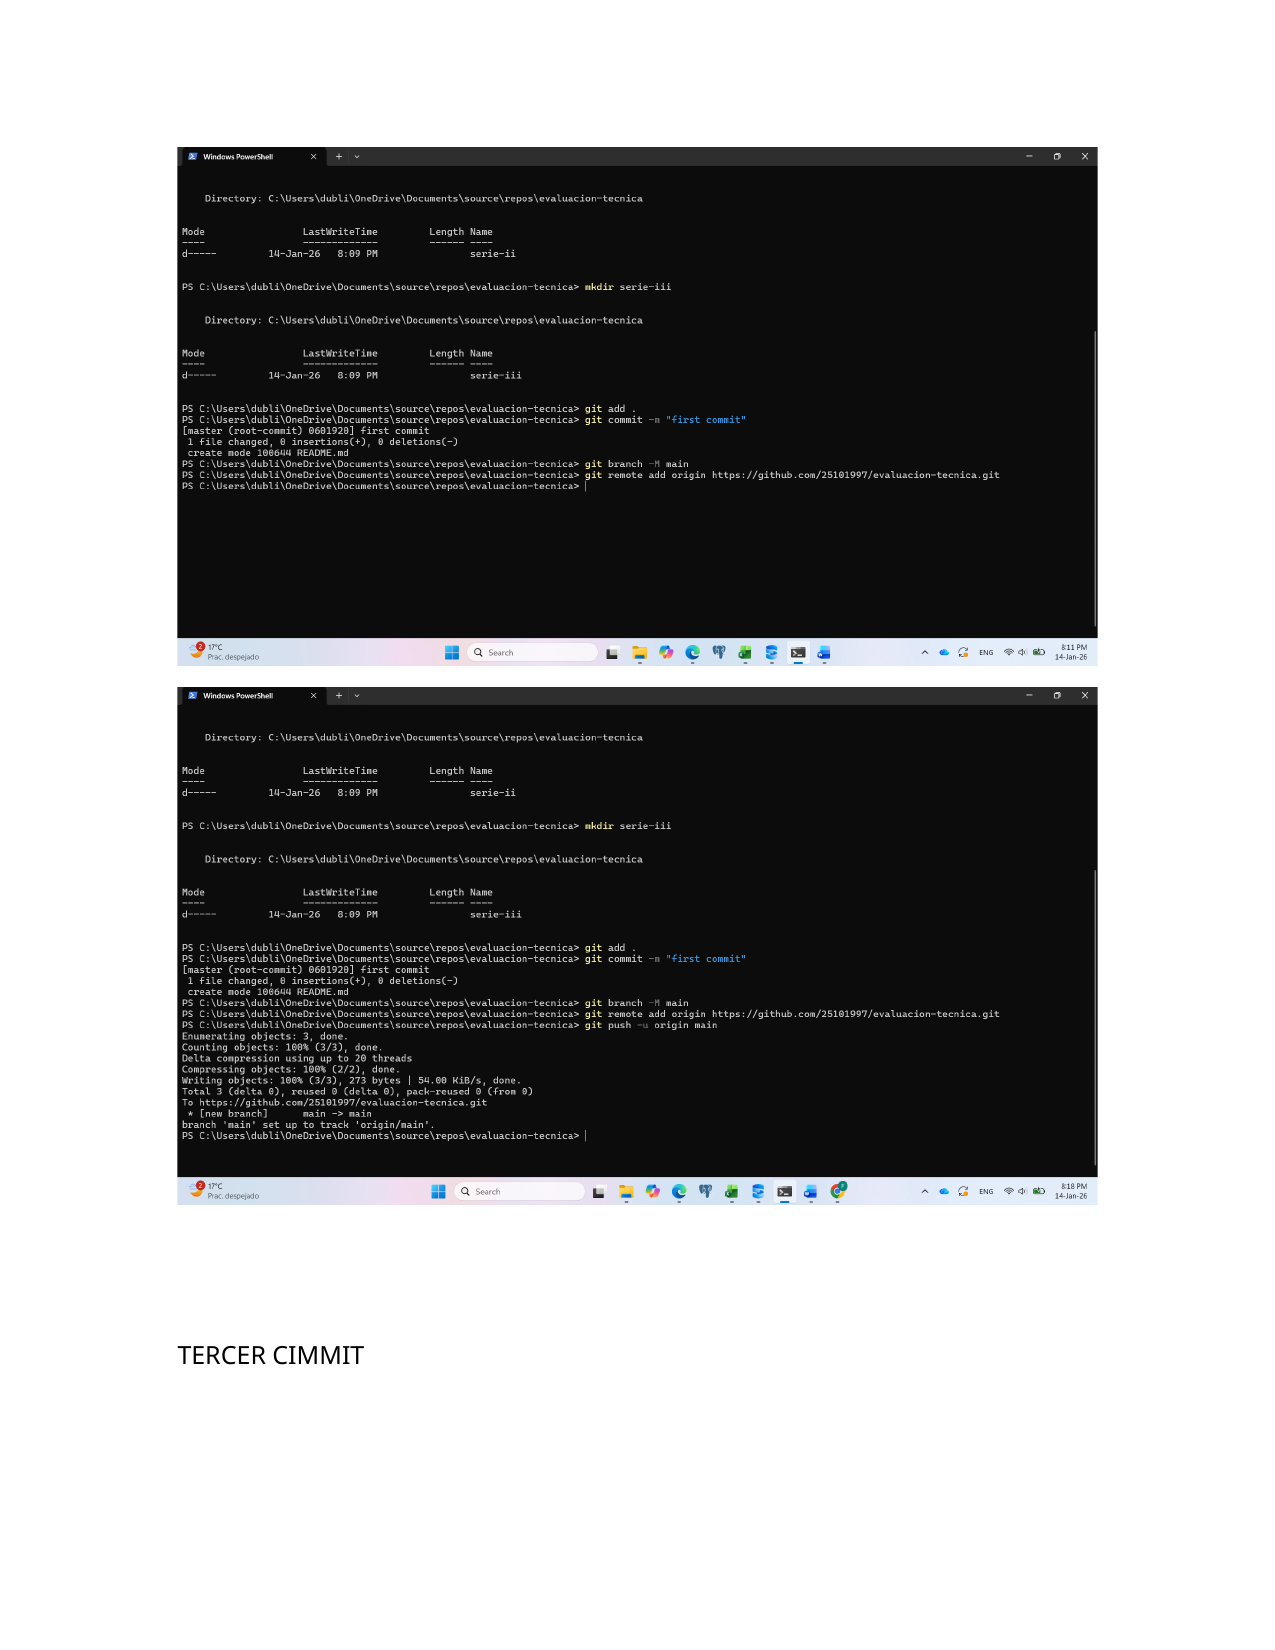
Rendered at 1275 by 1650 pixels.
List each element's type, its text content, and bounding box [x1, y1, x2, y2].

picture [177, 147, 1098, 666]
text TERCER CIMMIT [177, 1338, 1098, 1372]
picture [177, 687, 1098, 1205]
